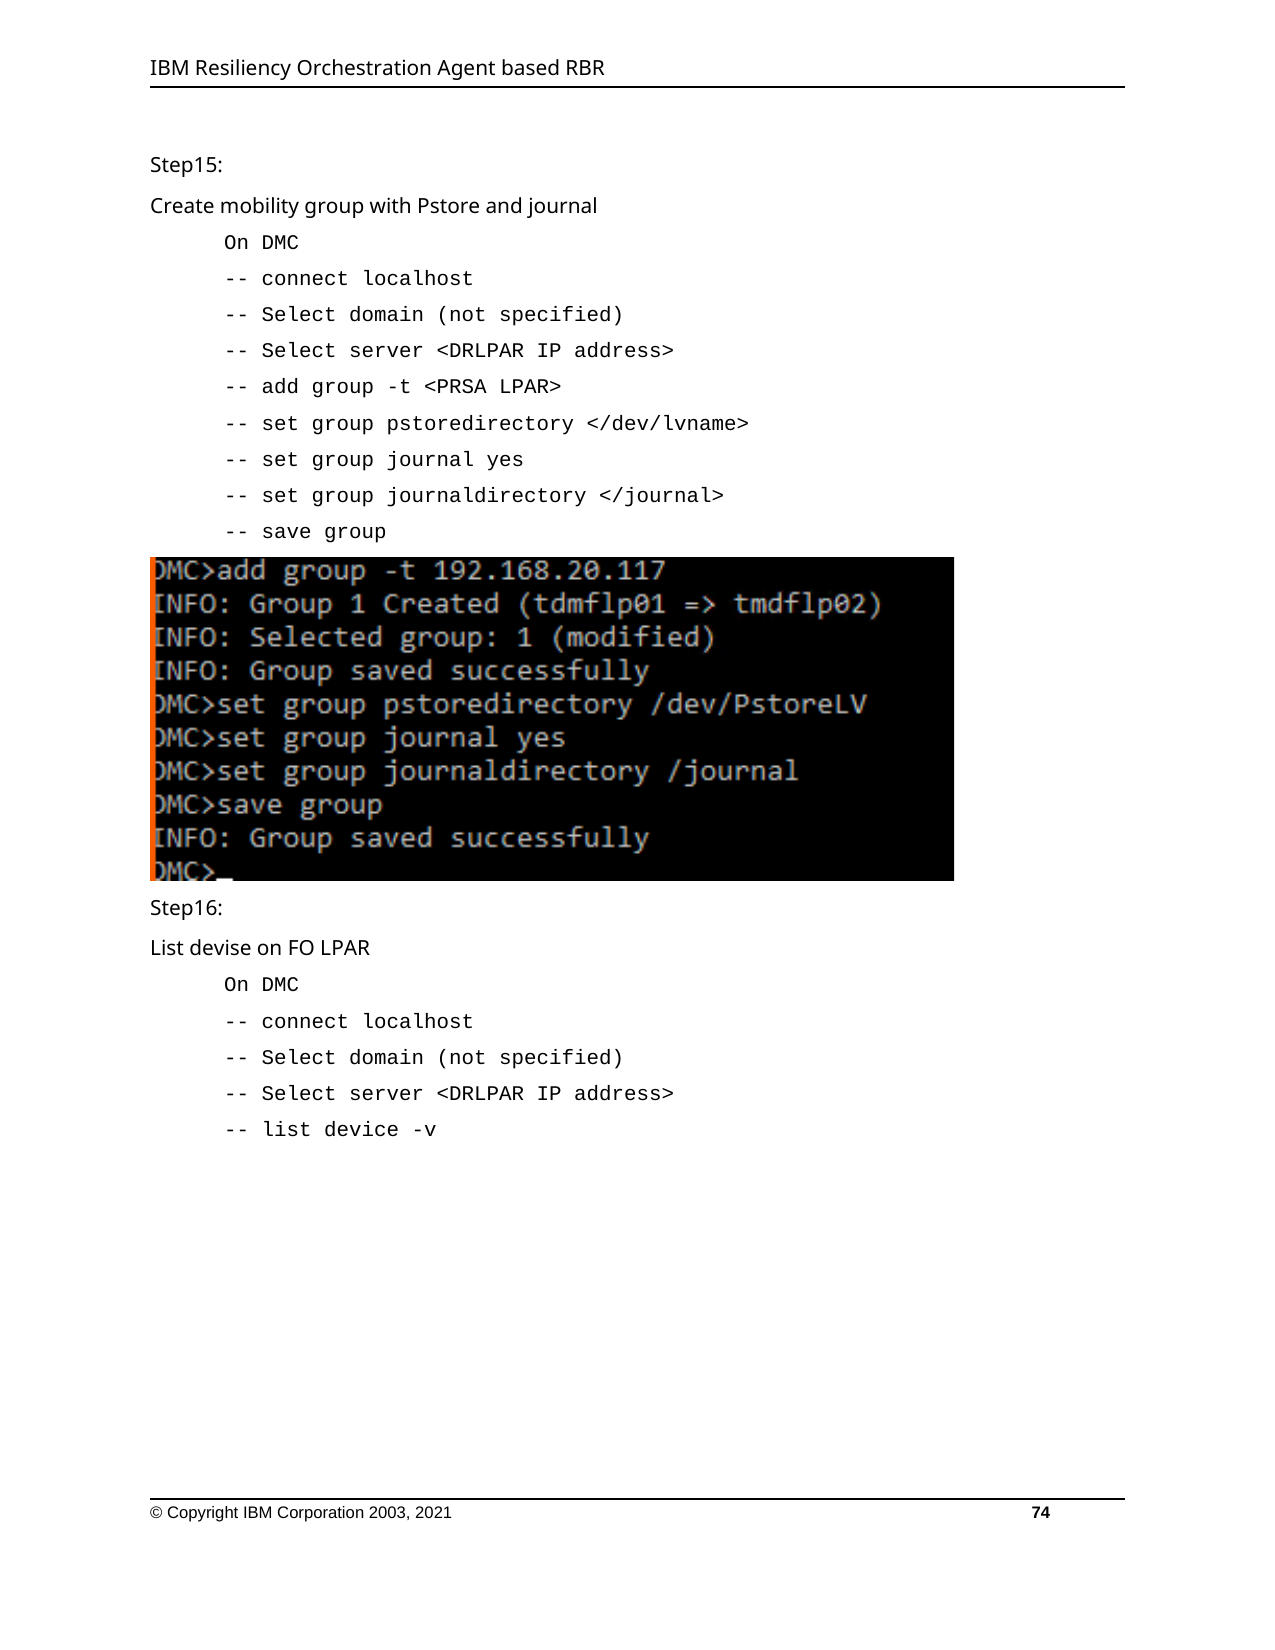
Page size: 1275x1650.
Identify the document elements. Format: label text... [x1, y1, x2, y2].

text -- Select server <DRLPAR IP address> [150, 340, 1125, 364]
text Create mobility group with Pstore and journal [150, 191, 1125, 219]
text -- set group journaldirectory </journal> [150, 485, 1125, 508]
text -- add group -t <PRSA LPAR> [150, 376, 1125, 400]
text -- Select server <DRLPAR IP address> [150, 1083, 1125, 1107]
text On DMC [150, 974, 1125, 998]
text -- set group journal yes [150, 449, 1125, 472]
text List devise on FO LPAR [150, 933, 1125, 962]
text -- Select domain (not specified) [150, 304, 1125, 328]
text Step15: [150, 150, 1125, 178]
text -- set group pstoredirectory </dev/lvname> [150, 413, 1125, 436]
text On DMC [150, 232, 1125, 256]
text -- connect localhost [150, 268, 1125, 292]
text -- list device -v [150, 1119, 1125, 1143]
text Step16: [150, 893, 1125, 921]
text -- connect localhost [150, 1011, 1125, 1034]
text -- save group [150, 521, 1125, 545]
text -- Select domain (not specified) [150, 1047, 1125, 1070]
picture [150, 557, 955, 881]
